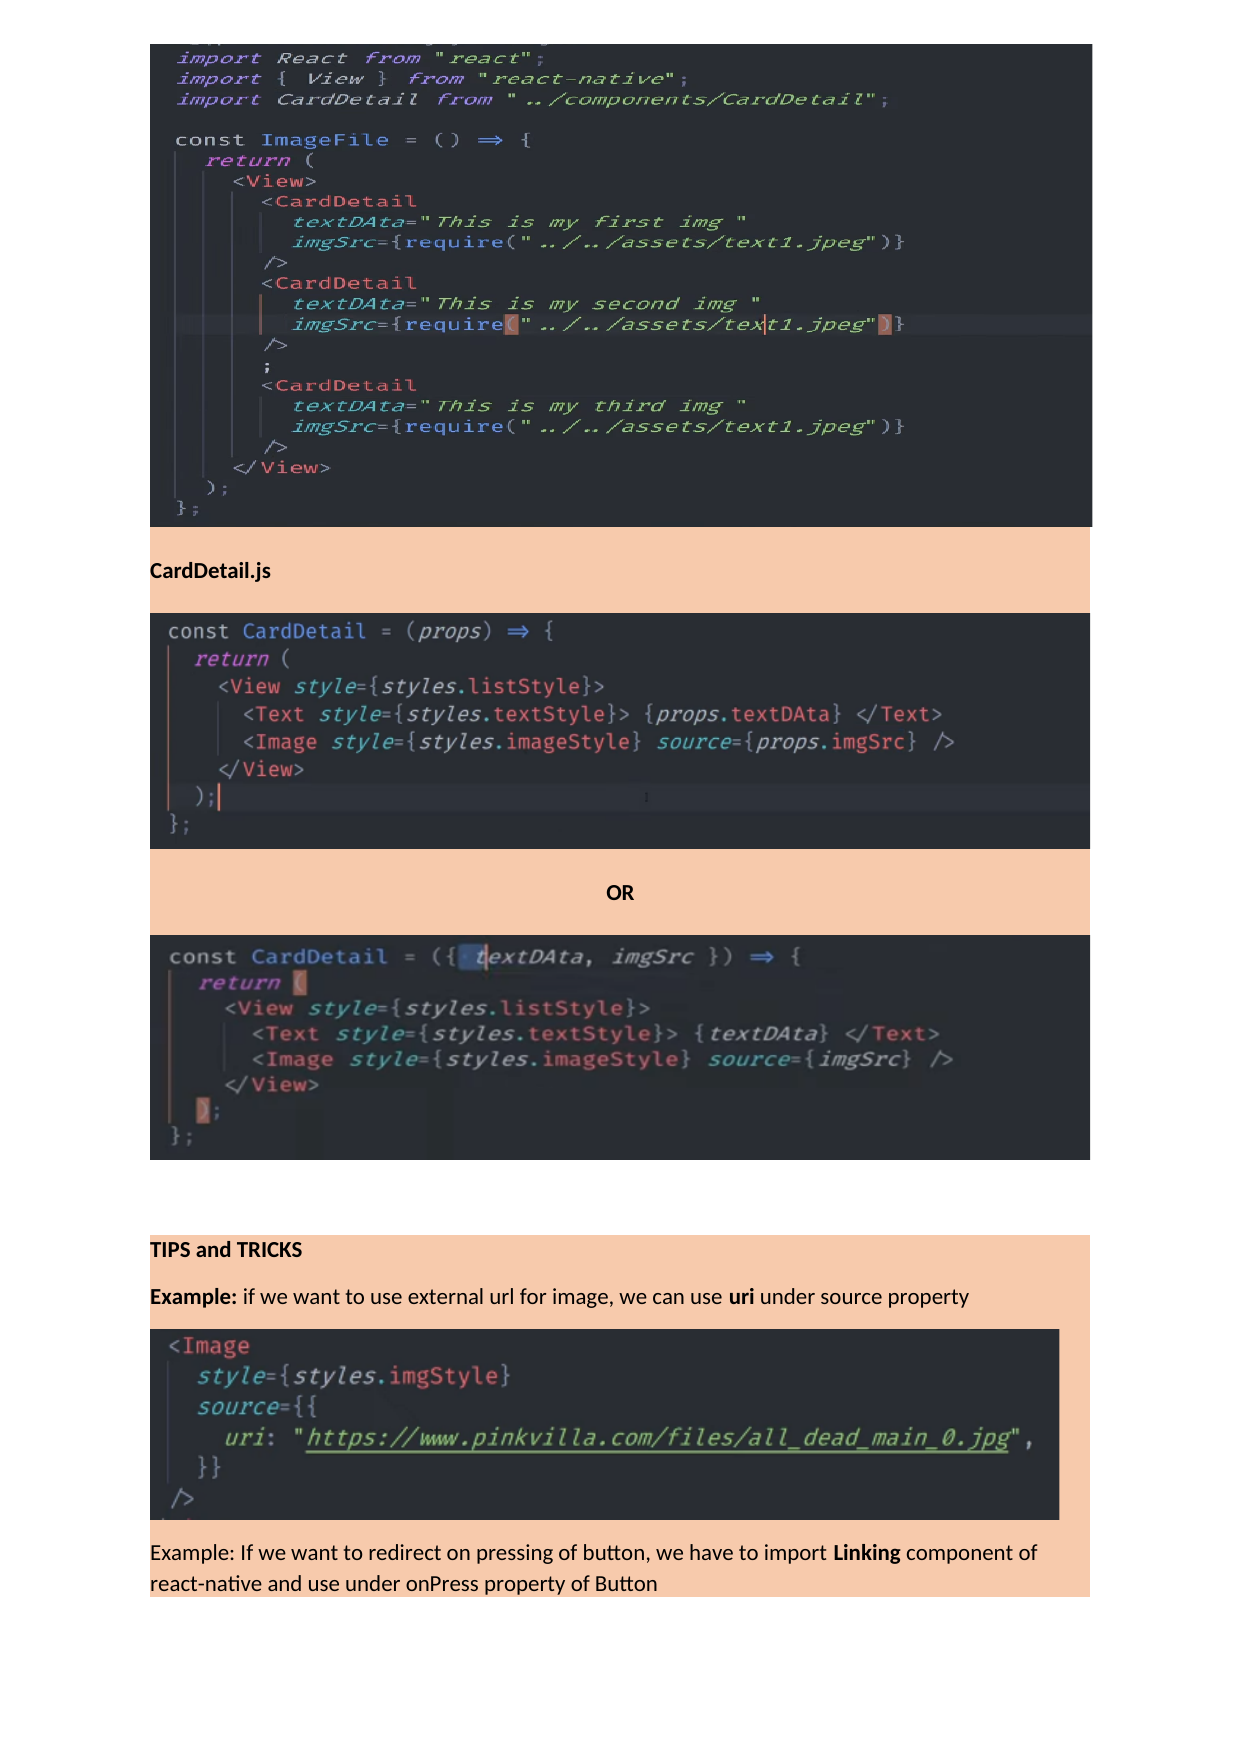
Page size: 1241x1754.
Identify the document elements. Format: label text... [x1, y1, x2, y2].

picture [150, 44, 1093, 527]
subtitle OR [150, 878, 1090, 906]
subtitle CardDetail.js [150, 556, 1090, 584]
text Example: If we want to redirect on pressing of button, we have to import Linking component of react-native and use under onPress property of Button [150, 1538, 1090, 1597]
text Example: if we want to use external url for image, we can use uri under source property [150, 1282, 1090, 1310]
picture [150, 1329, 1060, 1520]
picture [150, 613, 1091, 849]
picture [150, 935, 1091, 1160]
text TIPS and TRICKS [150, 1235, 1090, 1263]
